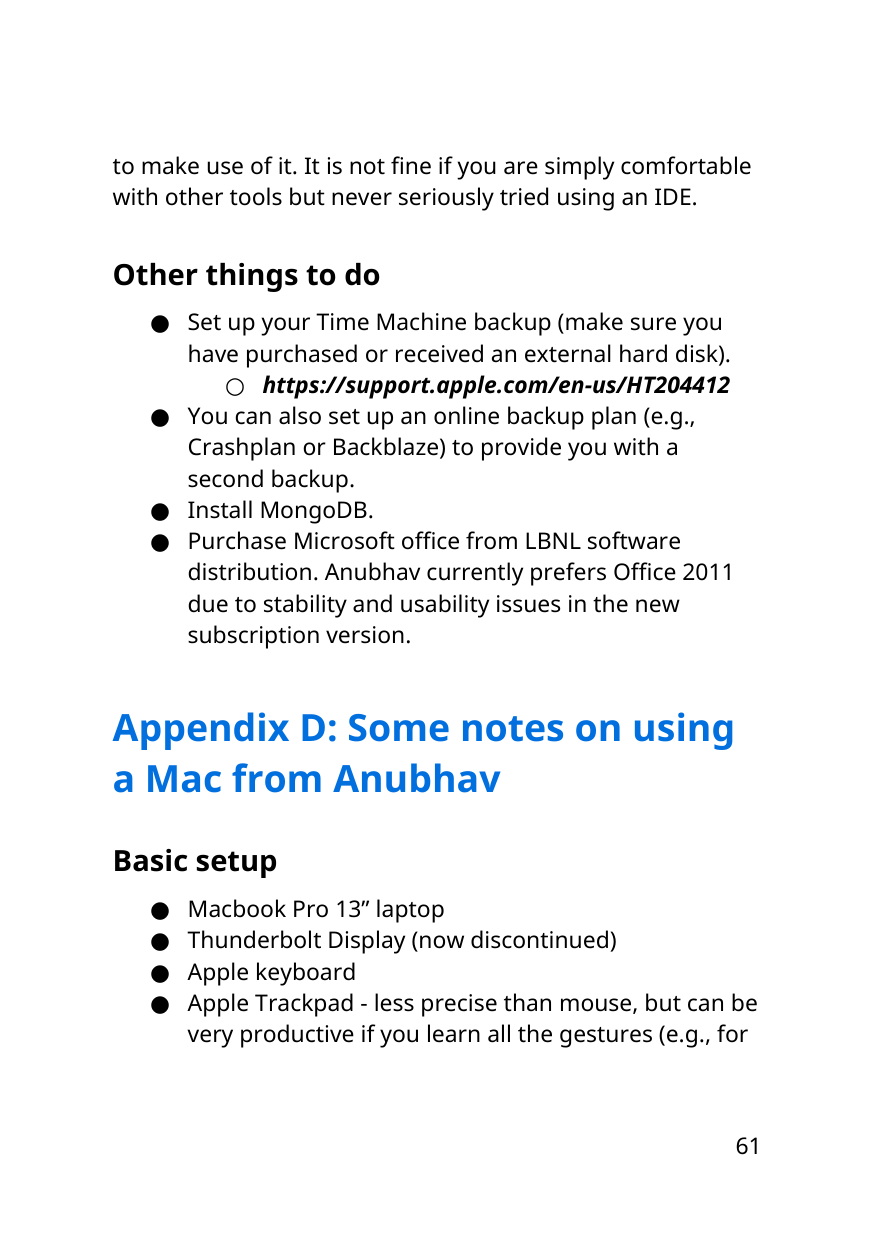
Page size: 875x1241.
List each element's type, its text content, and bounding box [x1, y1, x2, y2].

list Macbook Pro 13” laptop [150, 893, 762, 924]
list https://support.apple.com/en-us/HT204412 [225, 369, 762, 400]
subtitle Basic setup [112, 841, 762, 880]
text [112, 150, 762, 212]
list Apple keyboard [150, 955, 762, 987]
list You can also set up an online backup plan (e.g., Crashplan or Backblaze) to provide you with a second backup. [150, 400, 762, 494]
list Thunderbolt Display (now discontinued) [150, 924, 762, 955]
list Set up your Time Machine backup (make sure you have purchased or received an external hard disk). [150, 306, 762, 369]
subtitle Appendix D: Some notes on using a Mac from Anubhav [112, 701, 762, 803]
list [150, 987, 762, 1049]
list Purchase Microsoft office from LBNL software distribution. Anubhav currently prefers Office 2011 due to stability and usability issues in the new subscription version. [150, 525, 762, 650]
list Install MongoDB. [150, 494, 762, 525]
subtitle Other things to do [112, 254, 762, 294]
